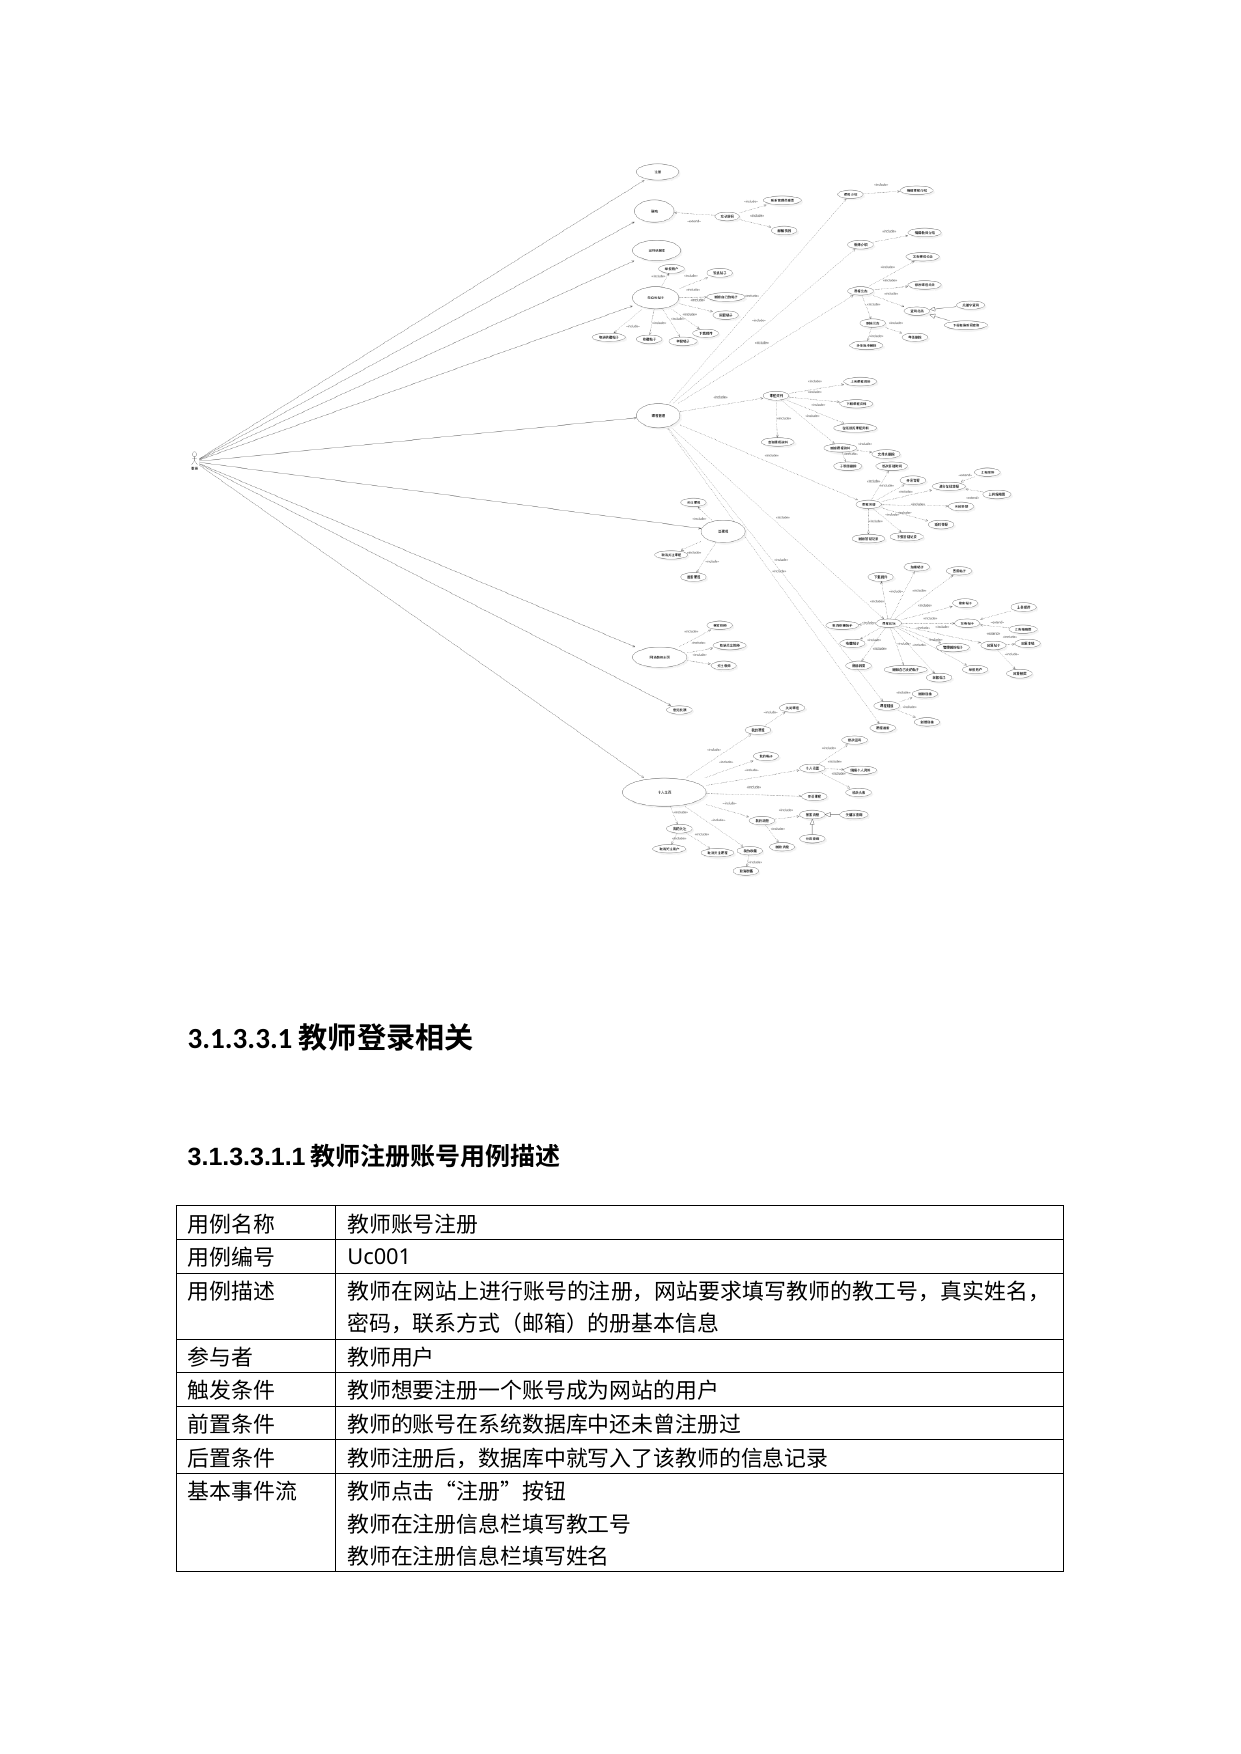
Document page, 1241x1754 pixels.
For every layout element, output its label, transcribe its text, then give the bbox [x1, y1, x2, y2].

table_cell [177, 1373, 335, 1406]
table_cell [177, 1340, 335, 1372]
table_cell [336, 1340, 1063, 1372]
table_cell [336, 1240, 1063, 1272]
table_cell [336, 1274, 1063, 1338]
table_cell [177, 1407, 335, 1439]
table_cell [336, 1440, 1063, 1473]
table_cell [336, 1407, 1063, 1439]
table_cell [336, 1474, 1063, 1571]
picture [187, 162, 1050, 885]
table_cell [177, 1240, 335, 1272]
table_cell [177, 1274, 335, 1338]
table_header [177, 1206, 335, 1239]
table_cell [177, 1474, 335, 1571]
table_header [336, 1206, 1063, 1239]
subtitle 3.1.3.3.1.1教师注册账号用例描述 [187, 1122, 1053, 1187]
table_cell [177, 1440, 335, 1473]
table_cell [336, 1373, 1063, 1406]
subtitle 3.1.3.3.1教师登录相关 [187, 1004, 1053, 1069]
